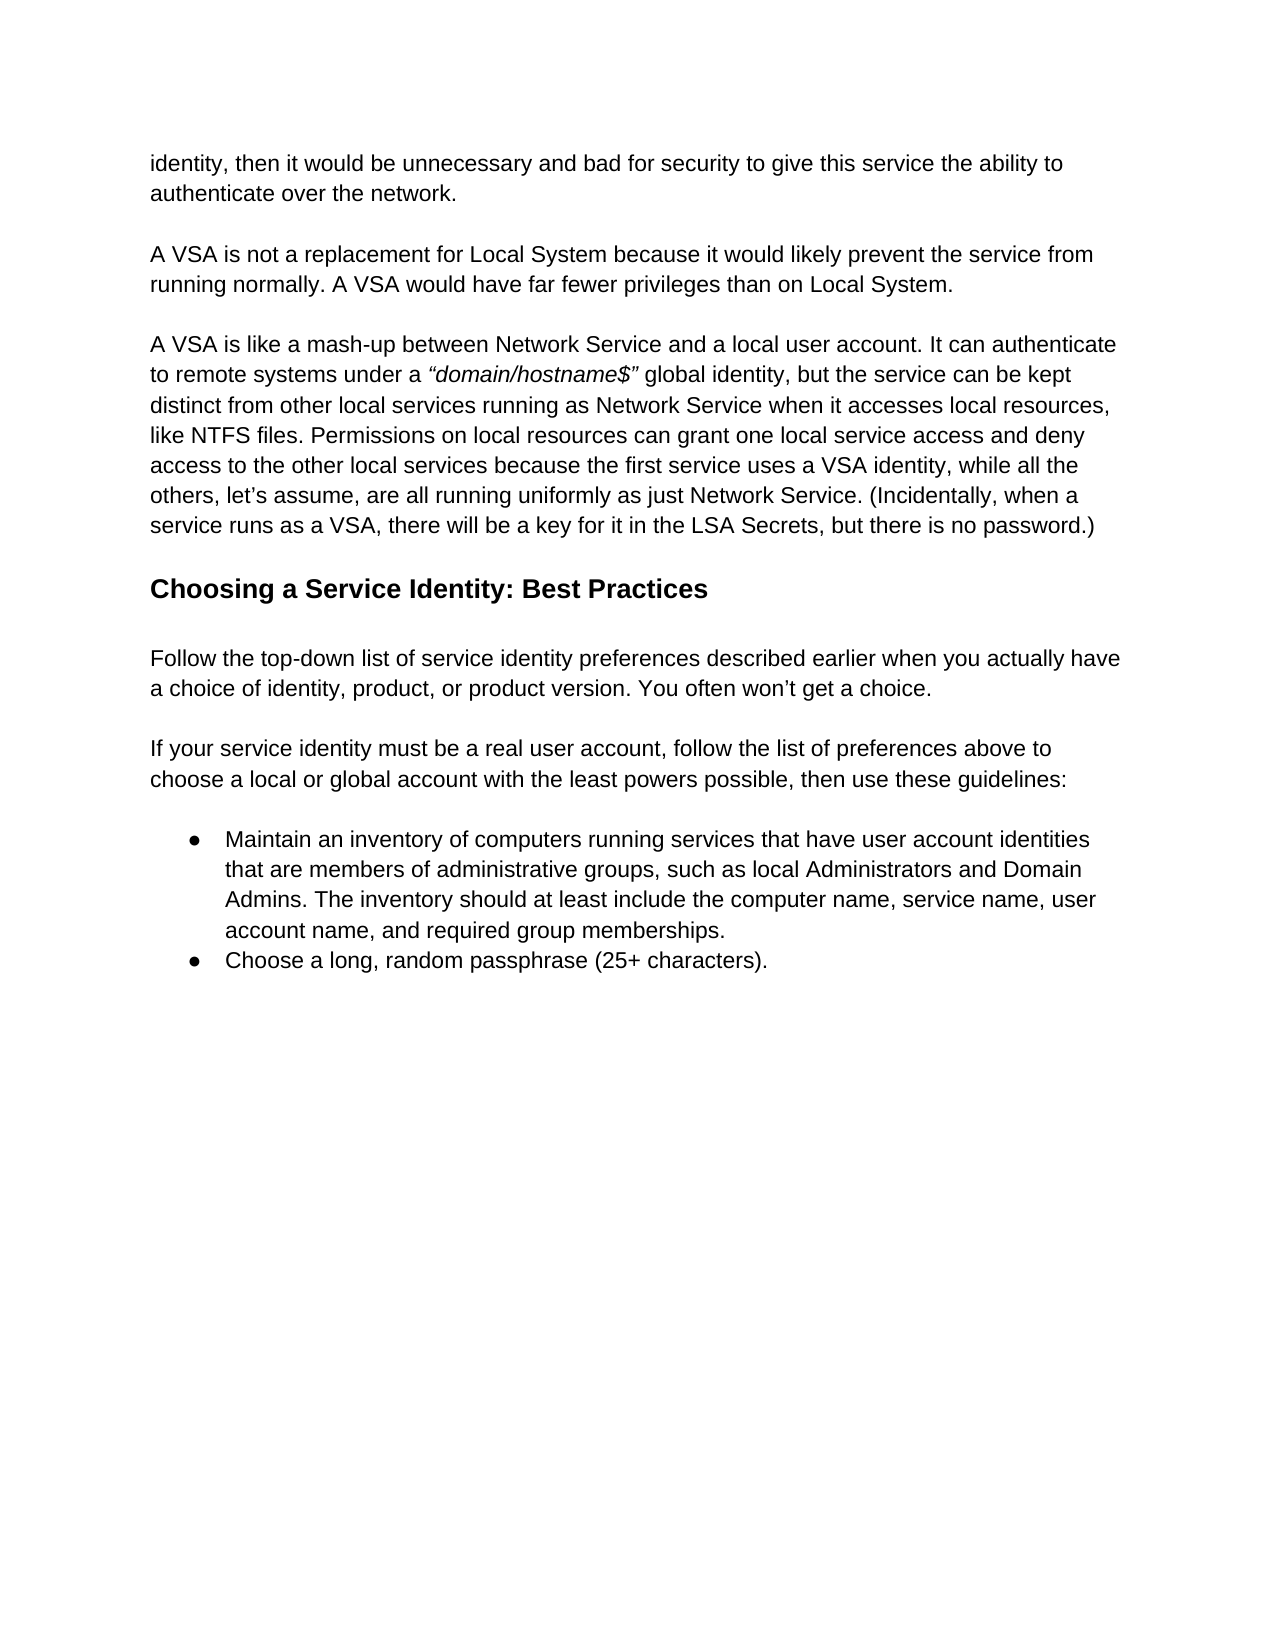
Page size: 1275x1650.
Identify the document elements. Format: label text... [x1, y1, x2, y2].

text A VSA is like a mash-up between Network Service and a local user account. It can authenticate to remote systems under a “domain/hostname$” global identity, but the service can be kept distinct from other local services running as Network Service when it accesses local resources, like NTFS files. Permissions on local resources can grant one local service access and deny access to the other local services because the first service uses a VSA identity, while all the others, let’s assume, are all running uniformly as just Network Service. (Incidentally, when a service runs as a VSA, there will be a key for it in the LSA Secrets, but there is no password.) [150, 331, 1125, 539]
list Choose a long, random passphrase (25+ characters). [187, 947, 1125, 973]
list Maintain an inventory of computers running services that have user account identities that are members of administrative groups, such as local Administrators and Domain Admins. The inventory should at least include the computer name, service name, user account name, and required group memberships. [187, 826, 1125, 943]
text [150, 150, 1125, 207]
text If your service identity must be a real user account, follow the list of preferences above to choose a local or global account with the least powers possible, then use these guidelines: [150, 735, 1125, 792]
text Follow the top-down list of service identity preferences described earlier when you actually have a choice of identity, product, or product version. You often won’t get a choice. [150, 645, 1125, 701]
text A VSA is not a replacement for Local System because it would likely prevent the service from running normally. A VSA would have far fewer privileges than on Local System. [150, 241, 1125, 297]
text Choosing a Service Identity: Best Practices [150, 573, 1125, 604]
